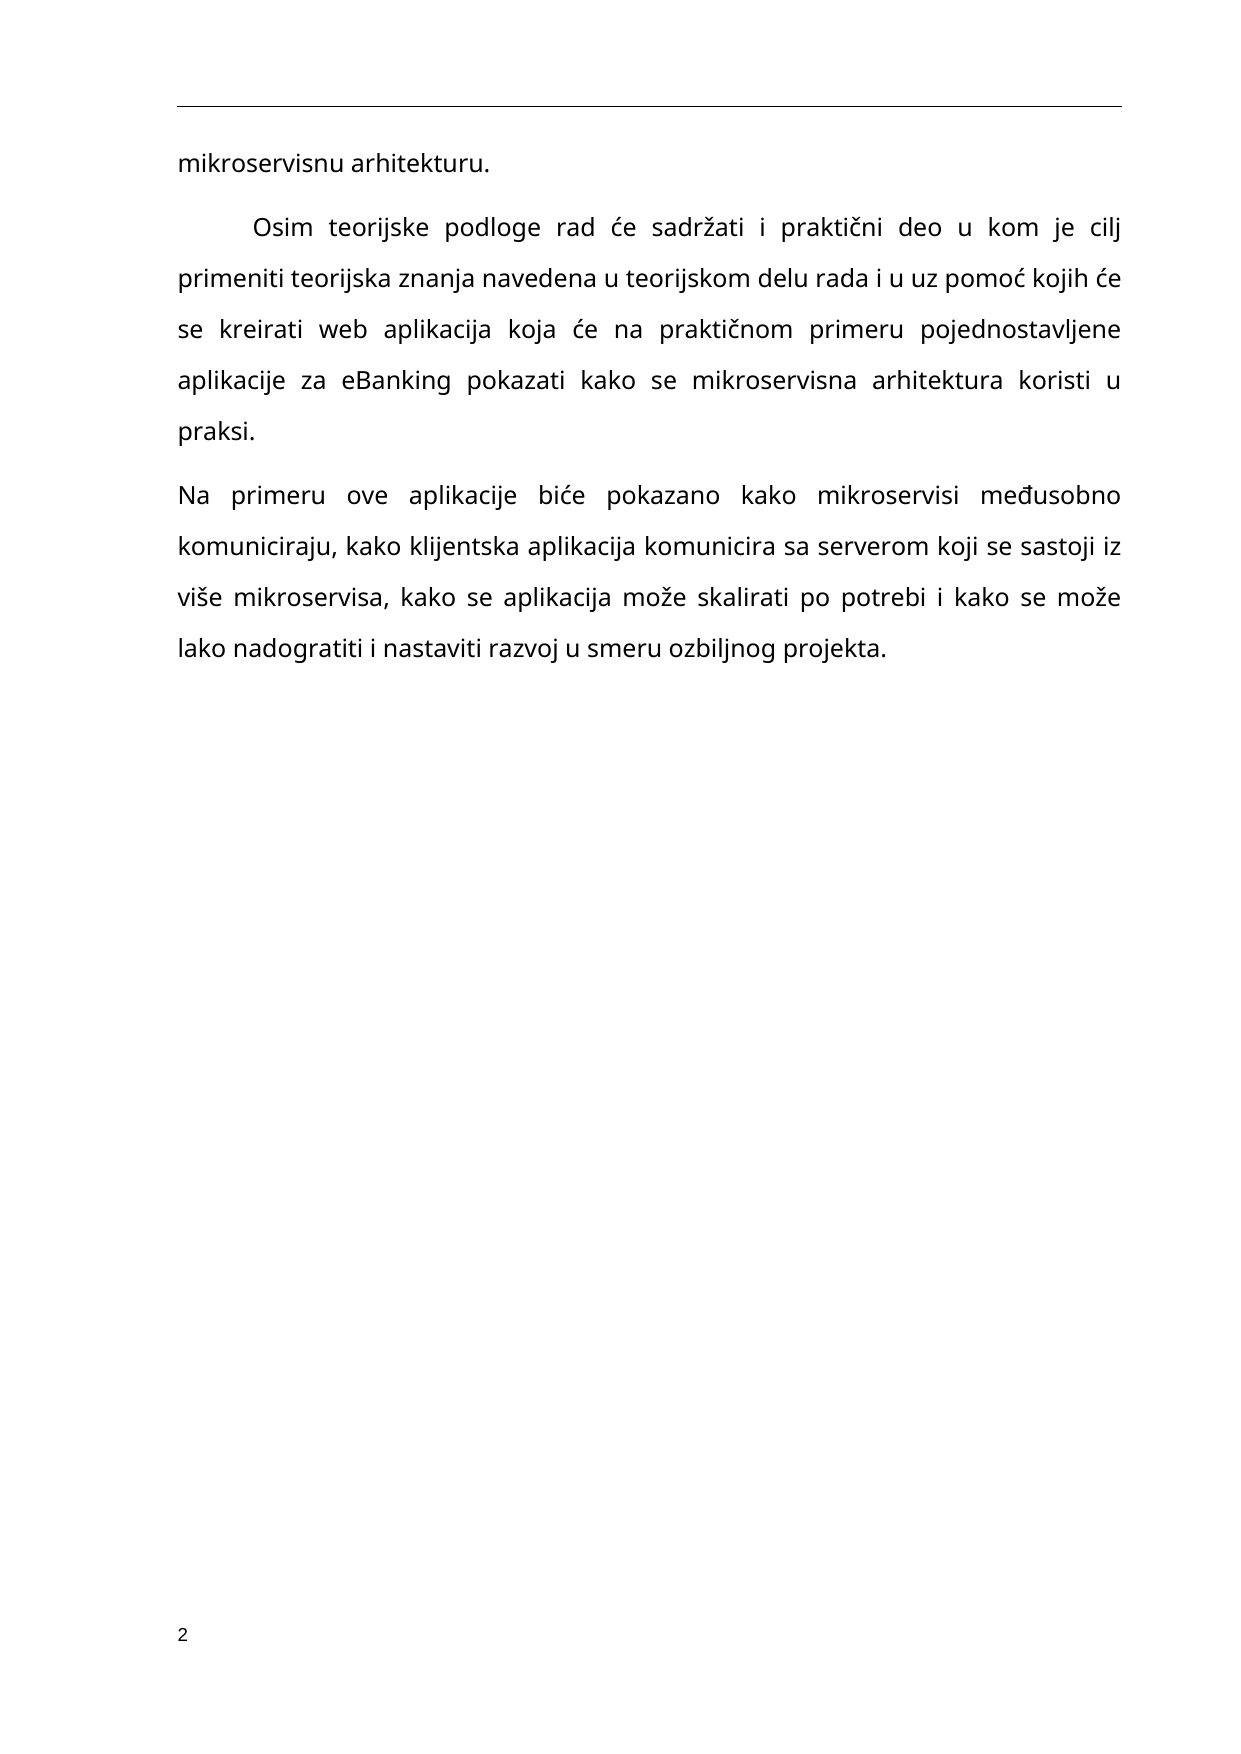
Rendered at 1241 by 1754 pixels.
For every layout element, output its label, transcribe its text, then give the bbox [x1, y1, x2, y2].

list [177, 146, 1122, 180]
list Osim teorijske podloge rad će sadržati i praktični deo u kom je cilj primeniti teorijska znanja navedena u teorijskom delu rada i u uz pomoć kojih će se kreirati web aplikacija koja će na praktičnom primeru pojednostavljene aplikacije za eBanking pokazati kako se mikroservisna arhitektura koristi u praksi. [177, 210, 1122, 448]
list Na primeru ove aplikacije biće pokazano kako mikroservisi međusobno komuniciraju, kako klijentska aplikacija komunicira sa serverom koji se sastoji iz više mikroservisa, kako se aplikacija može skalirati po potrebi i kako se može lako nadogratiti i nastaviti razvoj u smeru ozbiljnog projekta. [177, 477, 1122, 664]
